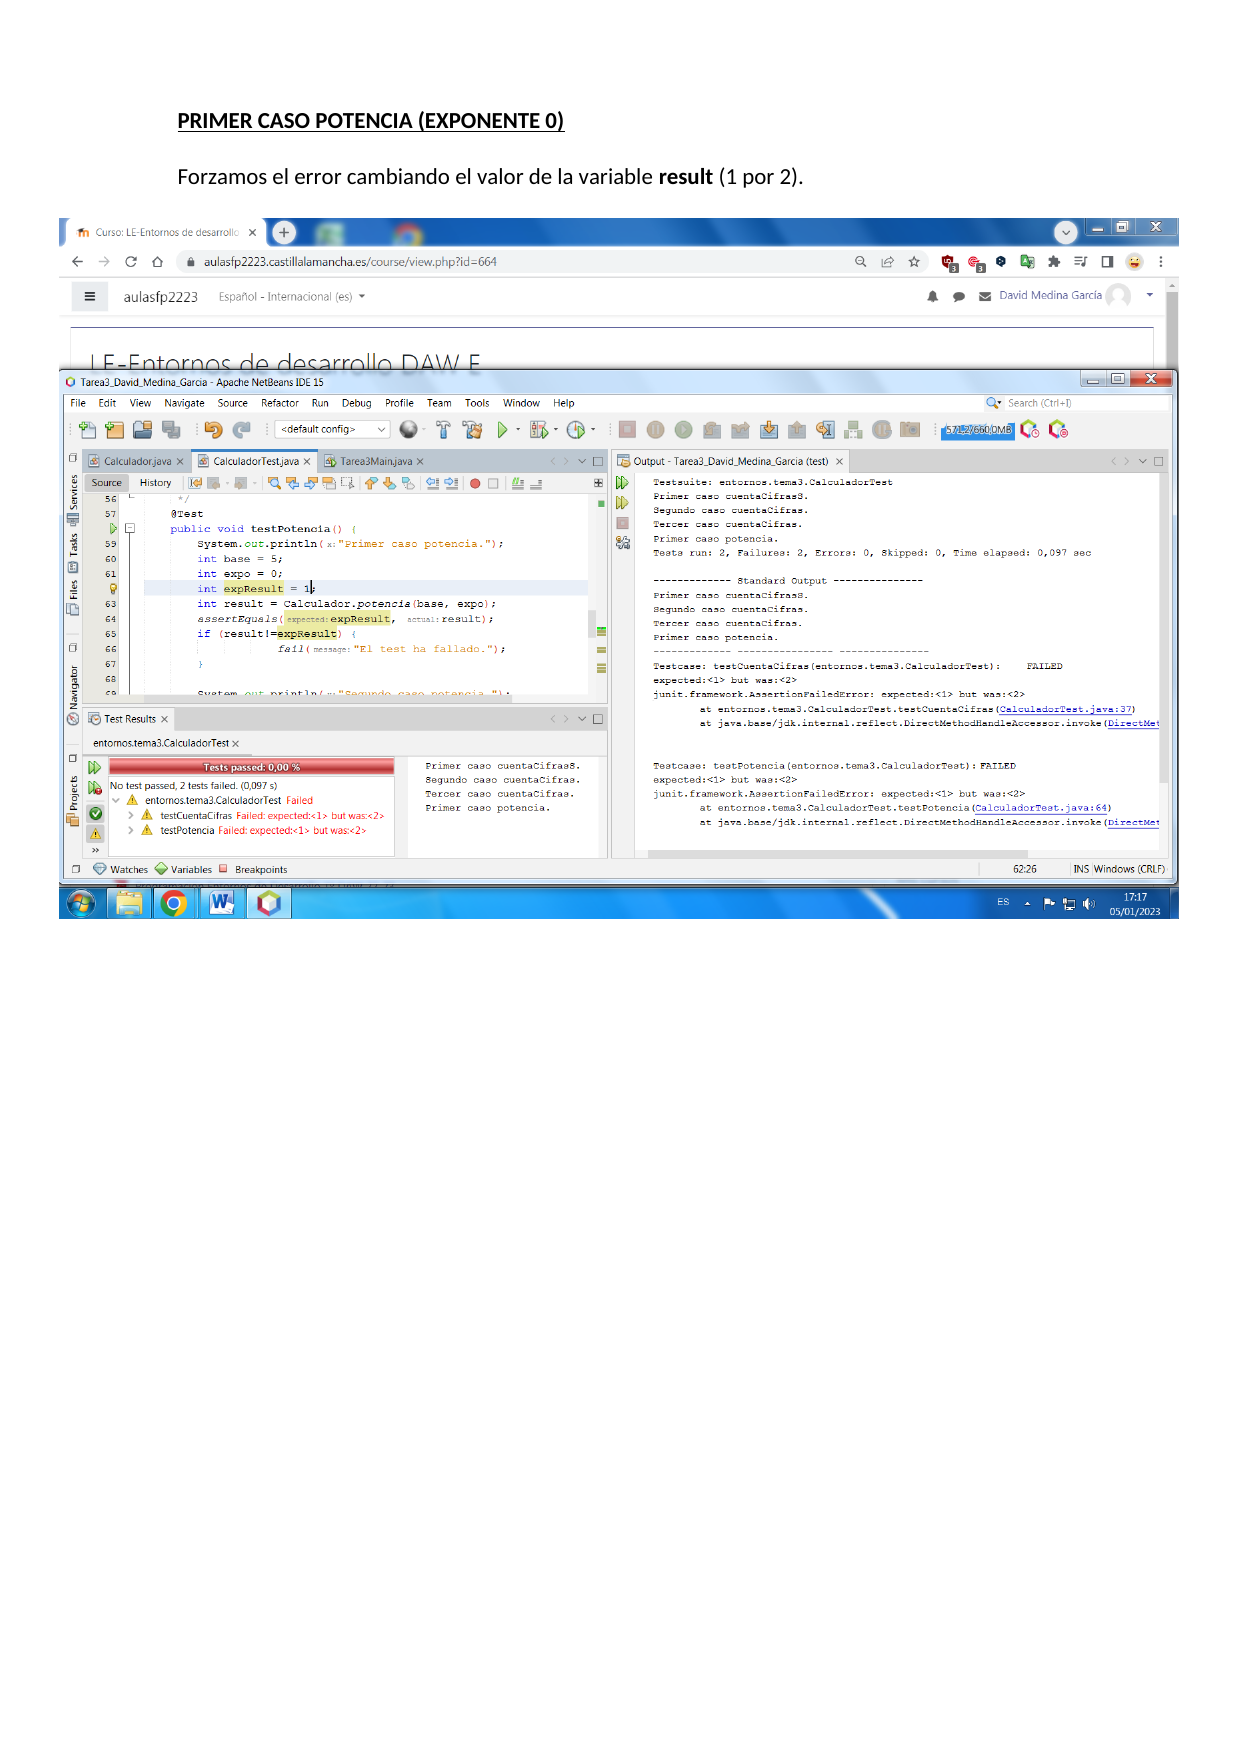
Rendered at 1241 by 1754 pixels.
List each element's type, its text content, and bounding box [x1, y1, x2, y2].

text PRIMER CASO POTENCIA (EXPONENTE 0) [177, 106, 1063, 134]
text Forzamos el error cambiando el valor de la variable result (1 por 2). [177, 162, 1063, 190]
picture [59, 218, 1179, 919]
